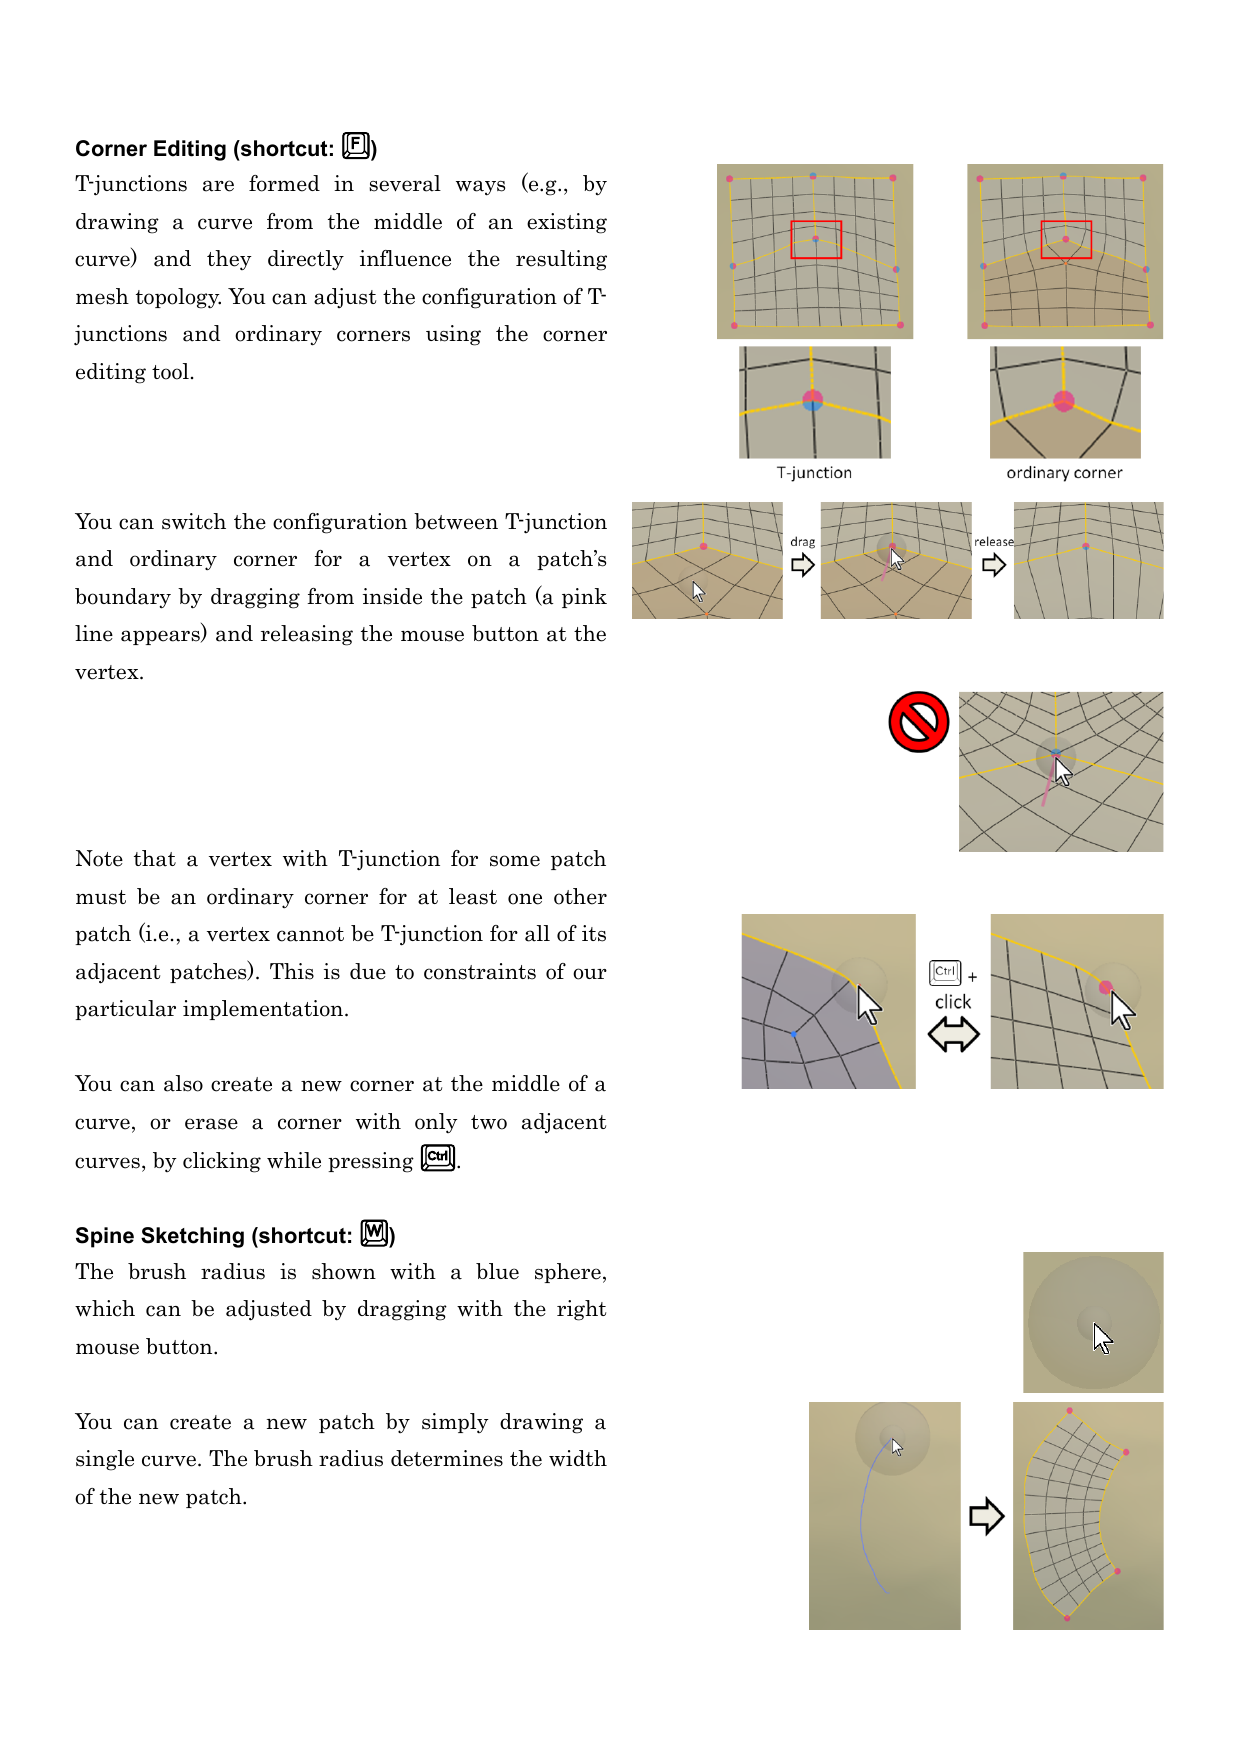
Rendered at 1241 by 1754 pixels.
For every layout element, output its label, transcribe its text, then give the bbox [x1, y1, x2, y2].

picture [740, 914, 1164, 1089]
picture [1023, 1252, 1164, 1393]
table_header [619, 165, 1175, 1177]
picture [809, 1402, 1164, 1630]
text Corner Editing (shortcut: ) [75, 127, 1165, 164]
picture [632, 502, 1164, 619]
table_header T-junctions are formed in several ways (e.g., by drawing a curve from the middle of an existing curve) and they directly influence the resulting mesh topology. You can adjust the configuration of T-junctions and ordinary corners using the corner editing tool. You can switch the configuration between T-junction and ordinary corner for a vertex on a patch’s boundary by dragging from inside the patch (a pink line appears) and releasing the mouse button at the vertex. Note that a vertex with T-junction for some patch must be an ordinary corner for at least one other patch (i.e., a vertex cannot be T-junction for all of its adjacent patches). This is due to constraints of our particular implementation. You can also create a new corner at the middle of a curve, or erase a corner with only two adjacent curves, by clicking while pressing . [64, 165, 619, 1177]
text Spine Sketching (shortcut: ) [75, 1214, 1165, 1252]
picture [717, 164, 1164, 484]
picture [884, 689, 1164, 852]
table_header [619, 1252, 1175, 1664]
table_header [64, 1252, 619, 1664]
